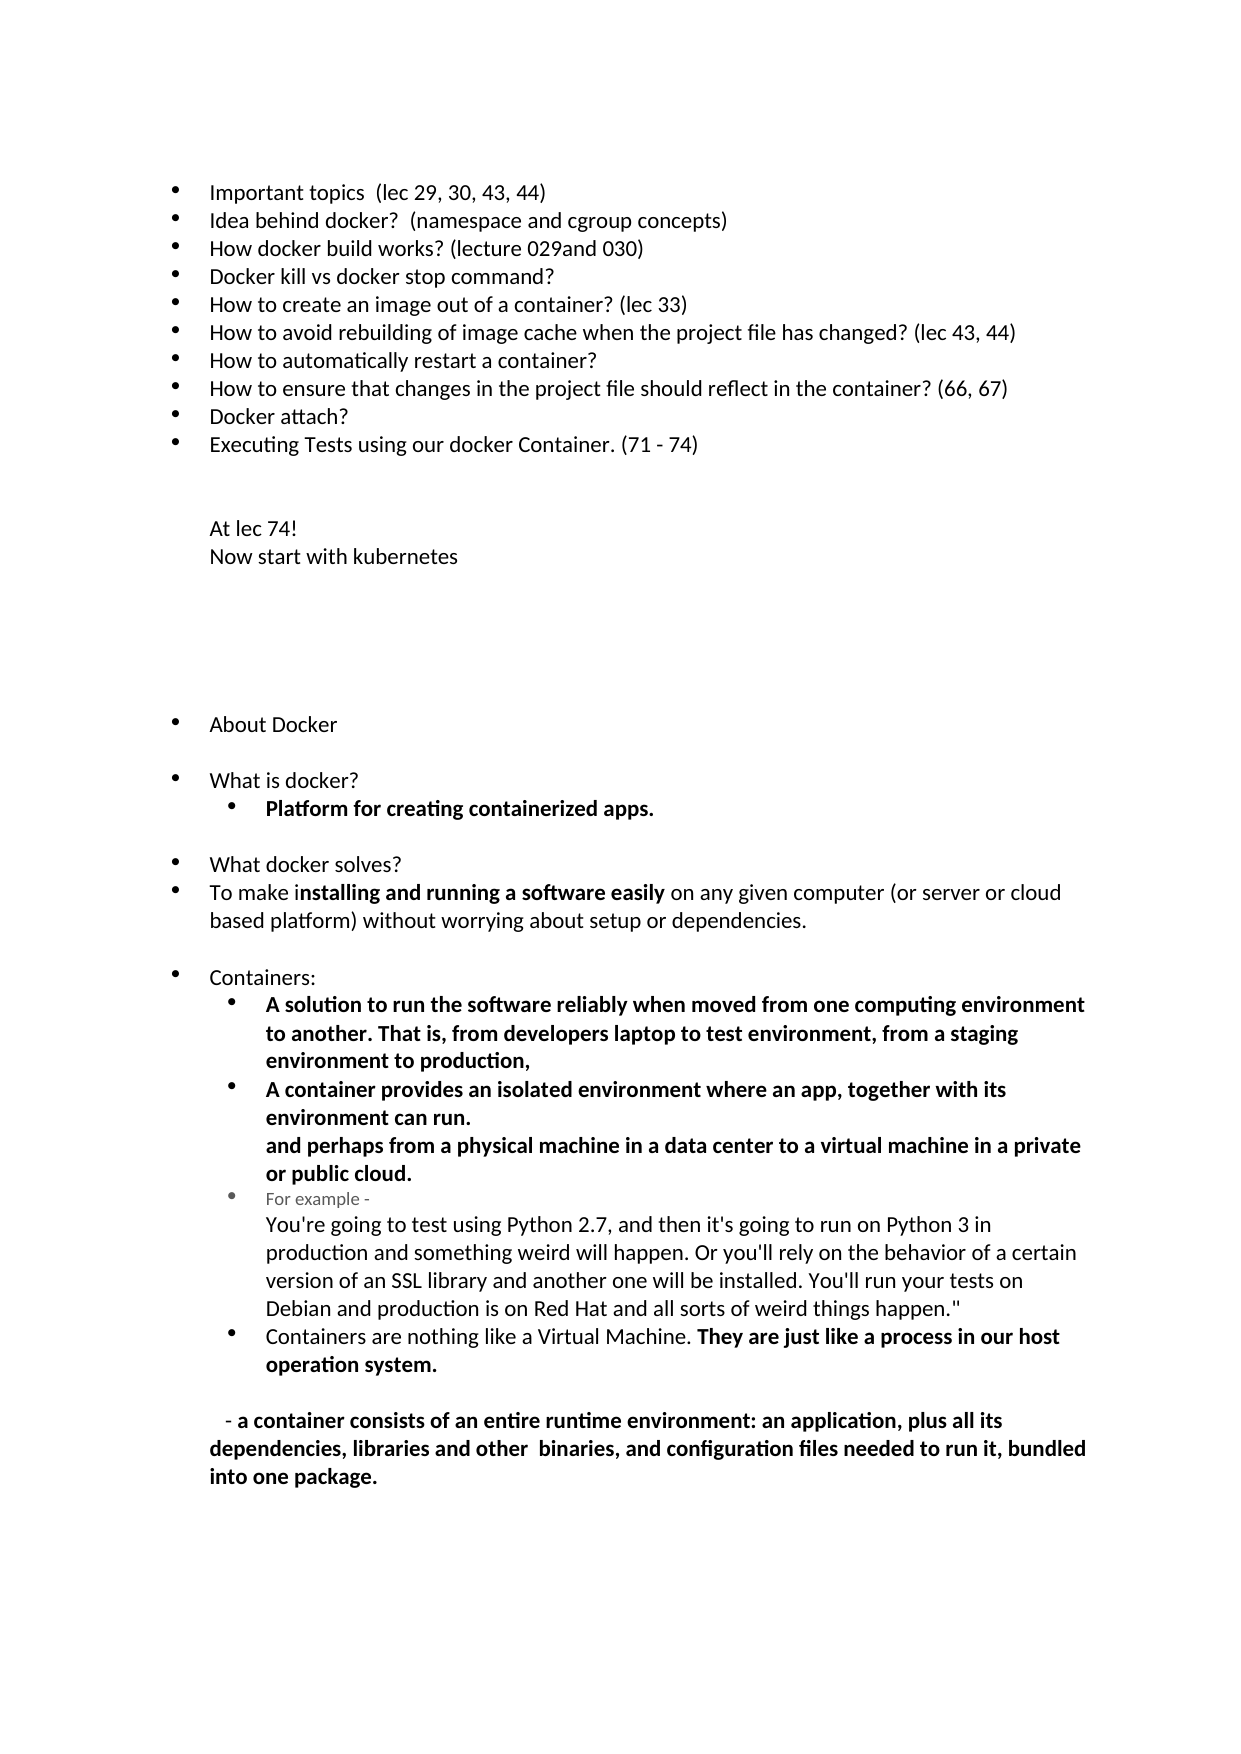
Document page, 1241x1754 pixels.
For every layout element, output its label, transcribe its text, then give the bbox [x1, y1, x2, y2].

list Containers: [172, 963, 1090, 991]
list A container provides an isolated environment where an app, together with its environment can run. [228, 1075, 1090, 1131]
list What is docker? [172, 766, 1090, 794]
list Executing Tests using our docker Container. (71 - 74) [172, 430, 1090, 458]
list Docker attach? [172, 402, 1090, 430]
list How to ensure that changes in the project file should reflect in the container? (66, 67) [172, 374, 1090, 402]
list Idea behind docker? (namespace and cgroup concepts) [172, 206, 1090, 234]
text - a container consists of an entire runtime environment: an application, plus all its dependencies, libraries and other binaries, and configuration files needed to run it, bundled into one package. [209, 1406, 1090, 1490]
list How to create an image out of a container? (lec 33) [172, 290, 1090, 318]
list For example - [228, 1187, 1090, 1210]
list What docker solves? [172, 851, 1090, 878]
list How to avoid rebuilding of image cache when the project file has changed? (lec 43, 44) [172, 318, 1090, 346]
list To make installing and running a software easily on any given computer (or server or cloud based platform) without worrying about setup or dependencies. [172, 878, 1090, 934]
list A solution to run the software reliably when moved from one computing environment to another. That is, from developers laptop to test environment, from a staging environment to production, [228, 991, 1090, 1075]
text and perhaps from a physical machine in a data center to a virtual machine in a private or public cloud. [266, 1131, 1090, 1187]
list Docker kill vs docker stop command? [172, 262, 1090, 290]
list Containers are nothing like a Virtual Machine. They are just like a process in our host operation system. [228, 1322, 1090, 1378]
list Important topics (lec 29, 30, 43, 44) [172, 178, 1090, 206]
list Platform for creating containerized apps. [228, 794, 1090, 822]
text Now start with kubernetes [209, 542, 1090, 570]
list How to automatically restart a container? [172, 346, 1090, 374]
text At lec 74! [209, 514, 1090, 542]
list How docker build works? (lecture 029and 030) [172, 234, 1090, 262]
text You're going to test using Python 2.7, and then it's going to run on Python 3 in production and something weird will happen. Or you'll rely on the behavior of a certain version of an SSL library and another one will be installed. You'll run your tests on Debian and production is on Red Hat and all sorts of weird things happen." [266, 1210, 1090, 1322]
list About Docker [172, 710, 1090, 738]
